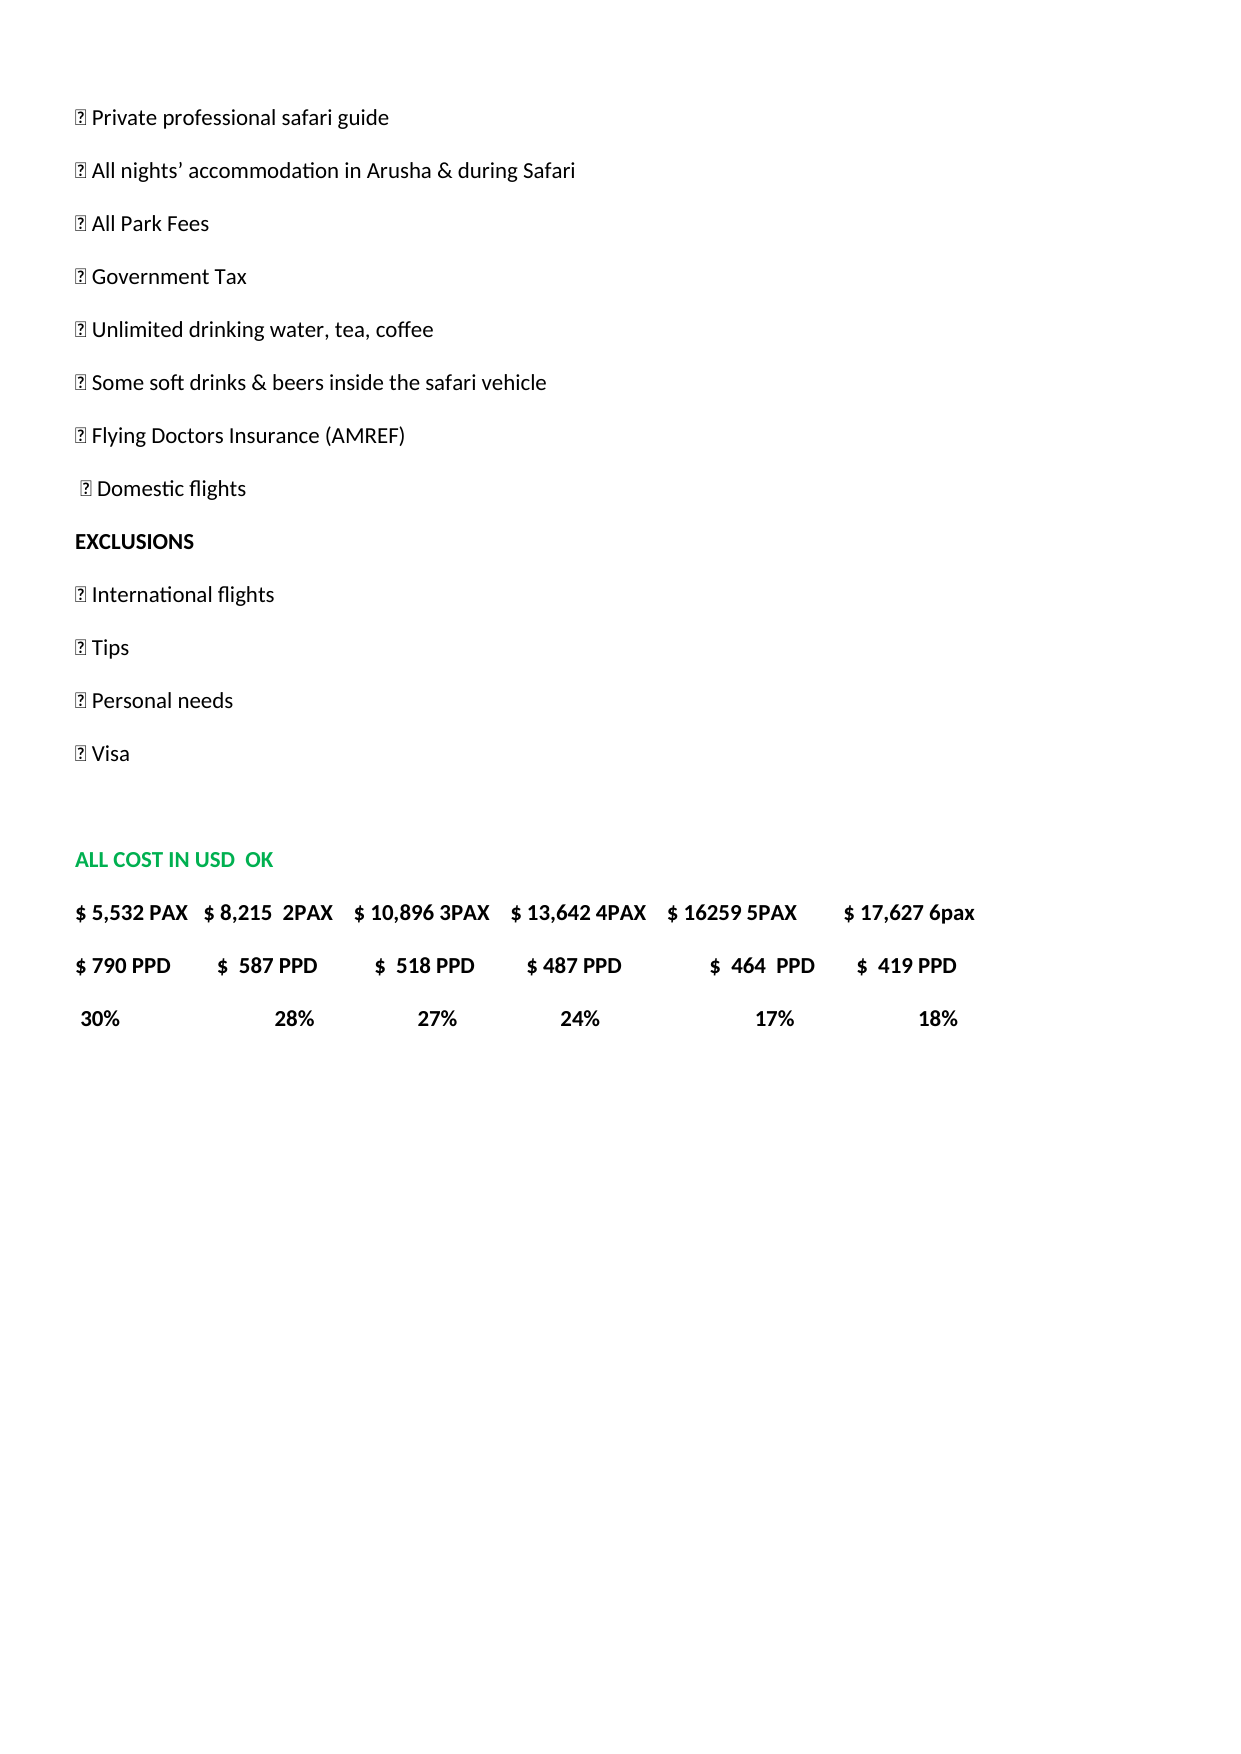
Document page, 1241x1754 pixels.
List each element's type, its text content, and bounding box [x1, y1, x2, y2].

text  Flying Doctors Insurance (AMREF) [75, 421, 1165, 449]
text  Visa [75, 739, 1165, 767]
text  Domestic flights [75, 474, 1165, 502]
text  Unlimited drinking water, tea, coffee [75, 315, 1165, 343]
text $ 790 PPD $ 587 PPD $ 518 PPD $ 487 PPD $ 464 PPD $ 419 PPD [75, 951, 1165, 979]
text  All Park Fees [75, 209, 1165, 237]
text  Tips [75, 633, 1165, 661]
text  Private professional safari guide [75, 103, 1165, 131]
text $ 5,532 PAX $ 8,215 2PAX $ 10,896 3PAX $ 13,642 4PAX $ 16259 5PAX $ 17,627 6pax [75, 898, 1165, 926]
text  Personal needs [75, 686, 1165, 714]
text  International flights [75, 580, 1165, 608]
text  Government Tax [75, 262, 1165, 290]
text 30% 28% 27% 24% 17% 18% [75, 1004, 1165, 1032]
text EXCLUSIONS [75, 527, 1165, 555]
text  All nights’ accommodation in Arusha & during Safari [75, 156, 1165, 184]
text  Some soft drinks & beers inside the safari vehicle [75, 368, 1165, 396]
text ALL COST IN USD OK [75, 845, 1165, 873]
